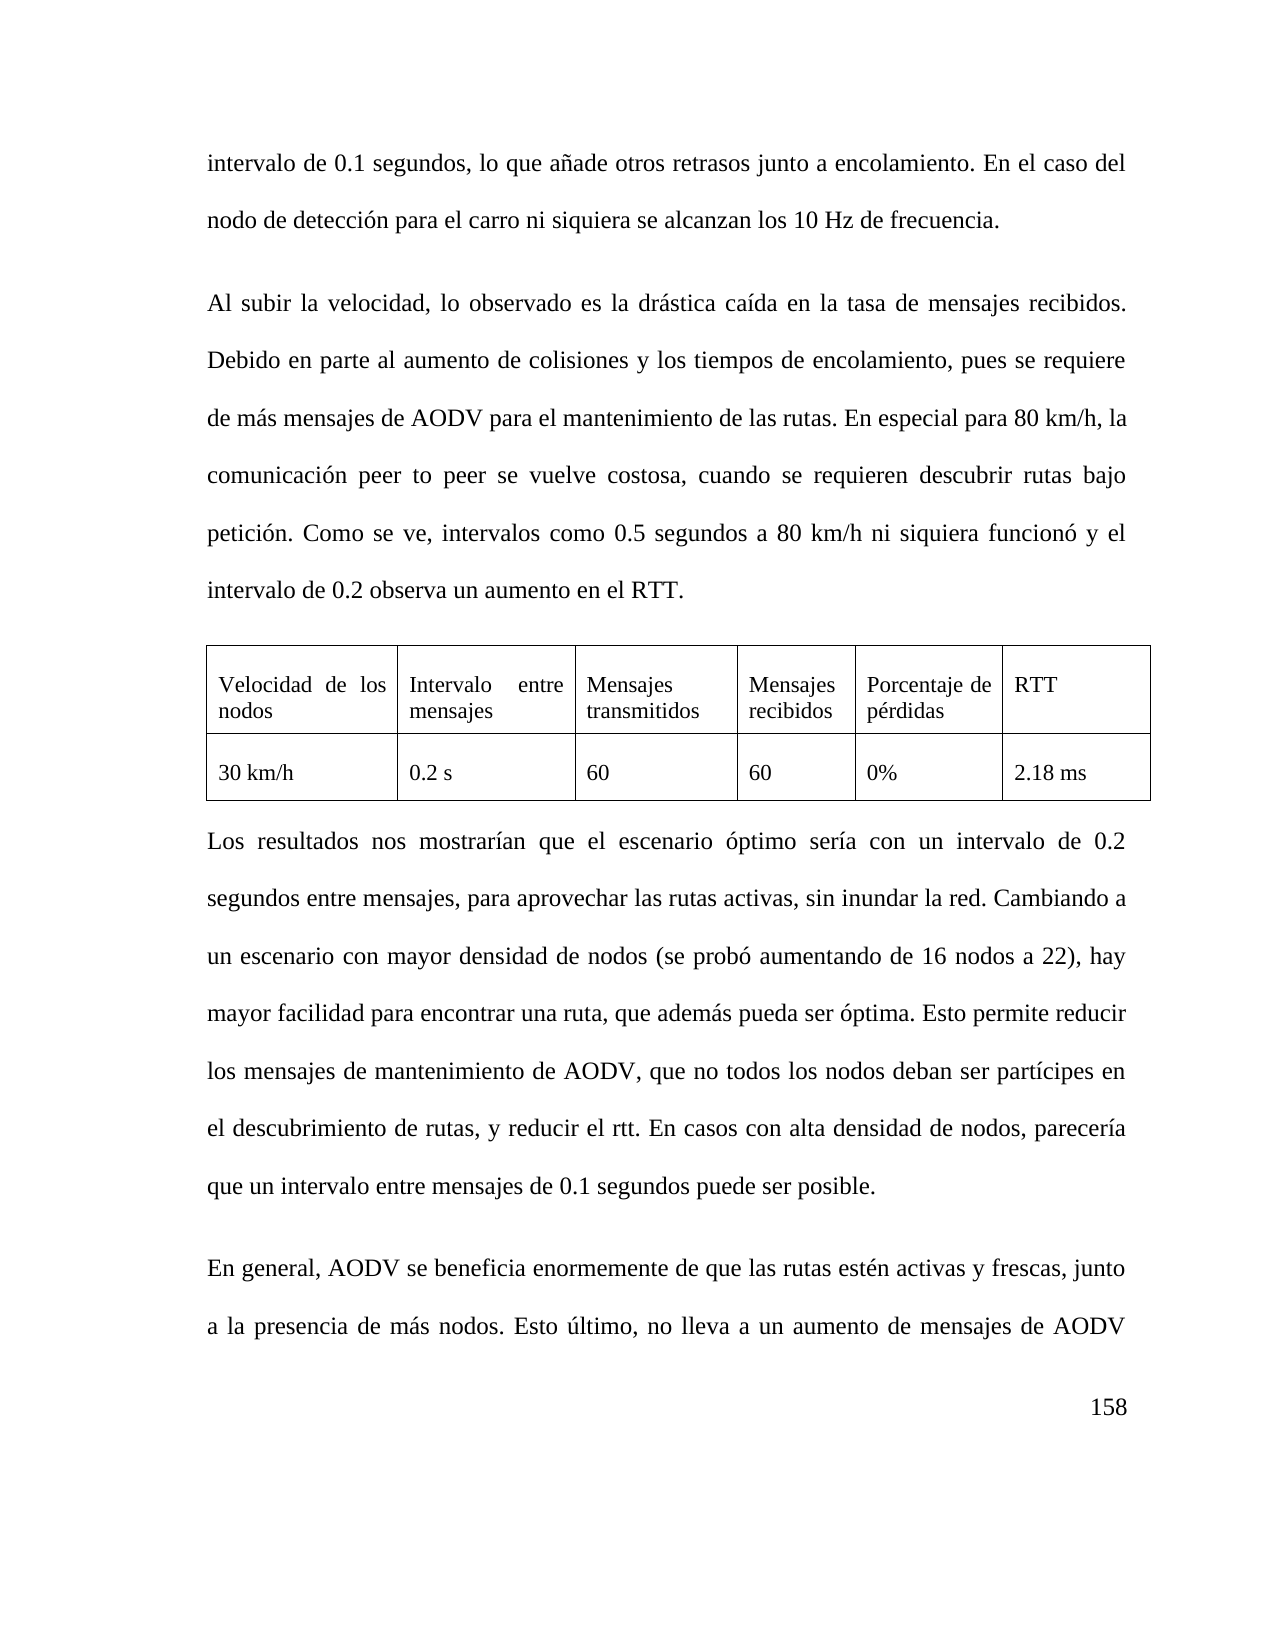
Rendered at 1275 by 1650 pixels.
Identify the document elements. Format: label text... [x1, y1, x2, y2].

table_cell 60 [576, 734, 737, 800]
table_cell 60 [738, 734, 855, 800]
text Al subir la velocidad, lo observado es la drástica caída en la tasa de mensajes recibidos. Debido en parte al aumento de colisiones y los tiempos de encolamiento, pues se requiere de más mensajes de AODV para el mantenimiento de las rutas. En especial para 80 km/h, la comunicación peer to peer se vuelve costosa, cuando se requieren descubrir rutas bajo petición. Como se ve, intervalos como 0.5 segundos a 80 km/h ni siquiera funcionó y el intervalo de 0.2 observa un aumento en el RTT. [207, 288, 1127, 604]
table_header Porcentaje de pérdidas [856, 646, 1002, 733]
table_cell 2.18 ms [1003, 734, 1150, 800]
table_header Mensajes recibidos [738, 646, 855, 733]
table_header RTT [1003, 646, 1150, 733]
table_header Velocidad de los nodos [207, 646, 397, 733]
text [207, 148, 1127, 234]
table_cell 30 km/h [207, 734, 397, 800]
text Los resultados nos mostrarían que el escenario óptimo sería con un intervalo de 0.2 segundos entre mensajes, para aprovechar las rutas activas, sin inundar la red. Cambiando a un escenario con mayor densidad de nodos (se probó aumentando de 16 nodos a 22), hay mayor facilidad para encontrar una ruta, que además pueda ser óptima. Esto permite reducir los mensajes de mantenimiento de AODV, que no todos los nodos deban ser partícipes en el descubrimiento de rutas, y reducir el rtt. En casos con alta densidad de nodos, parecería que un intervalo entre mensajes de 0.1 segundos puede ser posible. [207, 826, 1127, 1200]
table_cell 0.2 s [398, 734, 575, 800]
table_header Intervalo entre mensajes [398, 646, 575, 733]
table_header Mensajes transmitidos [576, 646, 737, 733]
table_cell 0% [856, 734, 1002, 800]
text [207, 1253, 1127, 1340]
